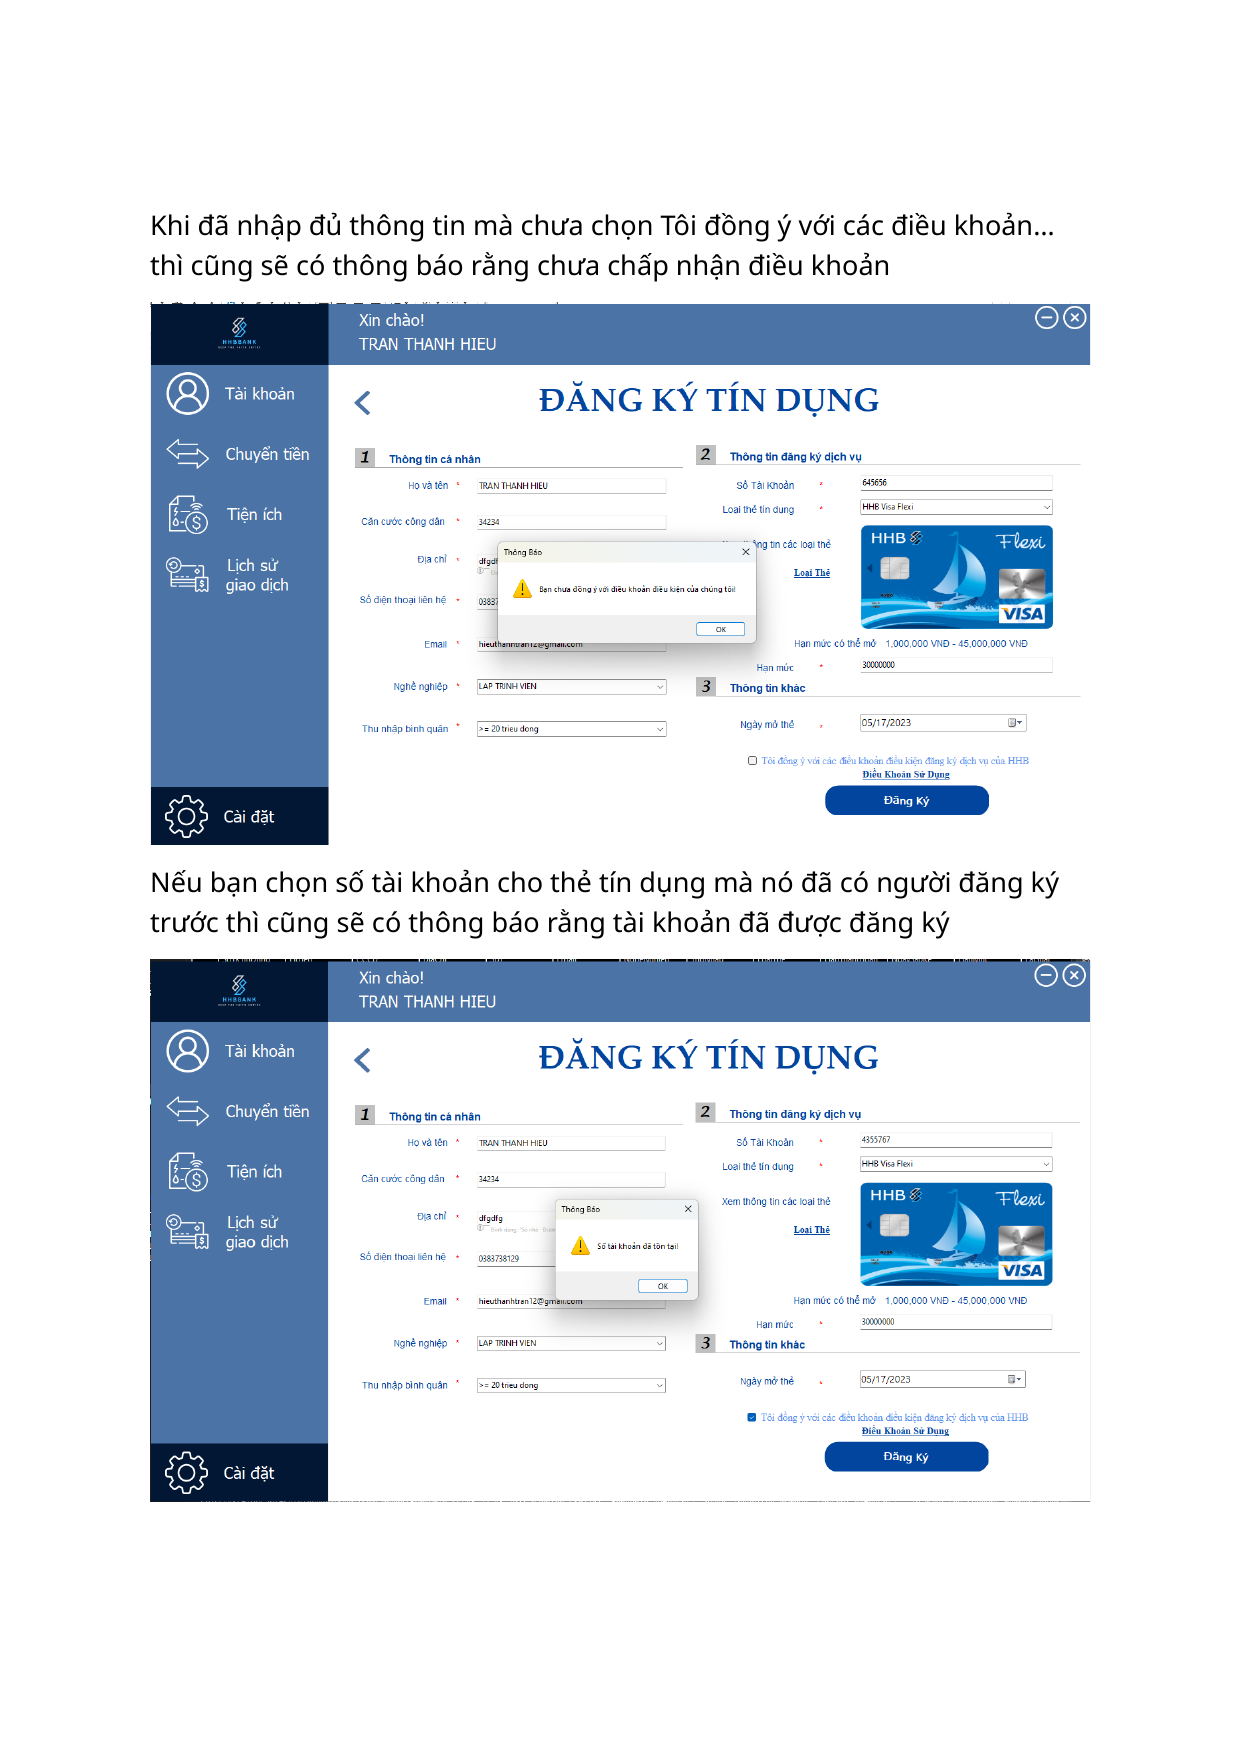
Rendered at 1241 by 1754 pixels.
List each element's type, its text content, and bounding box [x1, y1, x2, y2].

picture [150, 302, 1091, 845]
picture [150, 959, 1091, 1502]
text Khi đã nhập đủ thông tin mà chưa chọn Tôi đồng ý với các điều khoản… thì cũng sẽ có thông báo rằng chưa chấp nhận điều khoản [150, 206, 1090, 283]
text Nếu bạn chọn số tài khoản cho thẻ tín dụng mà nó đã có người đăng ký trước thì cũng sẽ có thông báo rằng tài khoản đã được đăng ký [150, 863, 1090, 940]
